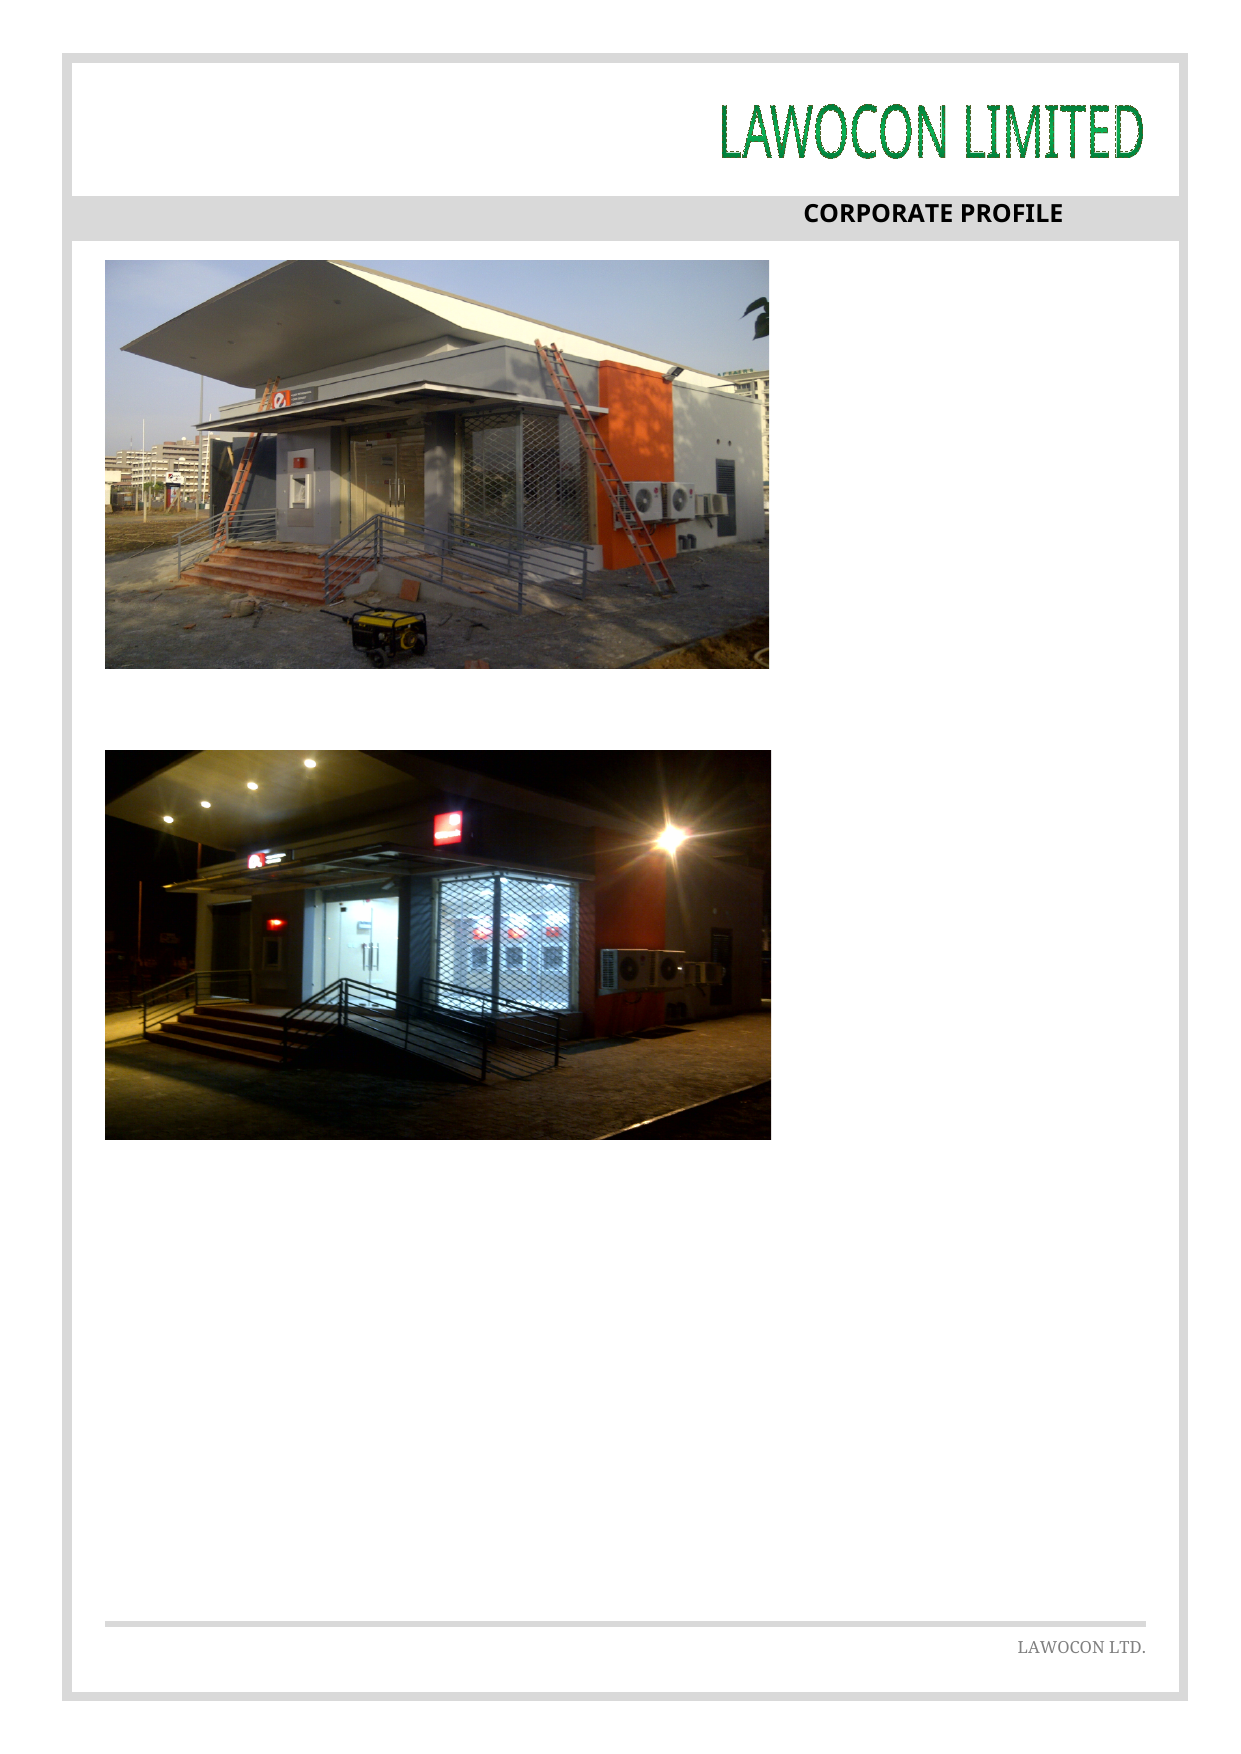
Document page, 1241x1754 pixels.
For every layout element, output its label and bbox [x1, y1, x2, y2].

picture [105, 260, 770, 669]
picture [105, 750, 772, 1140]
